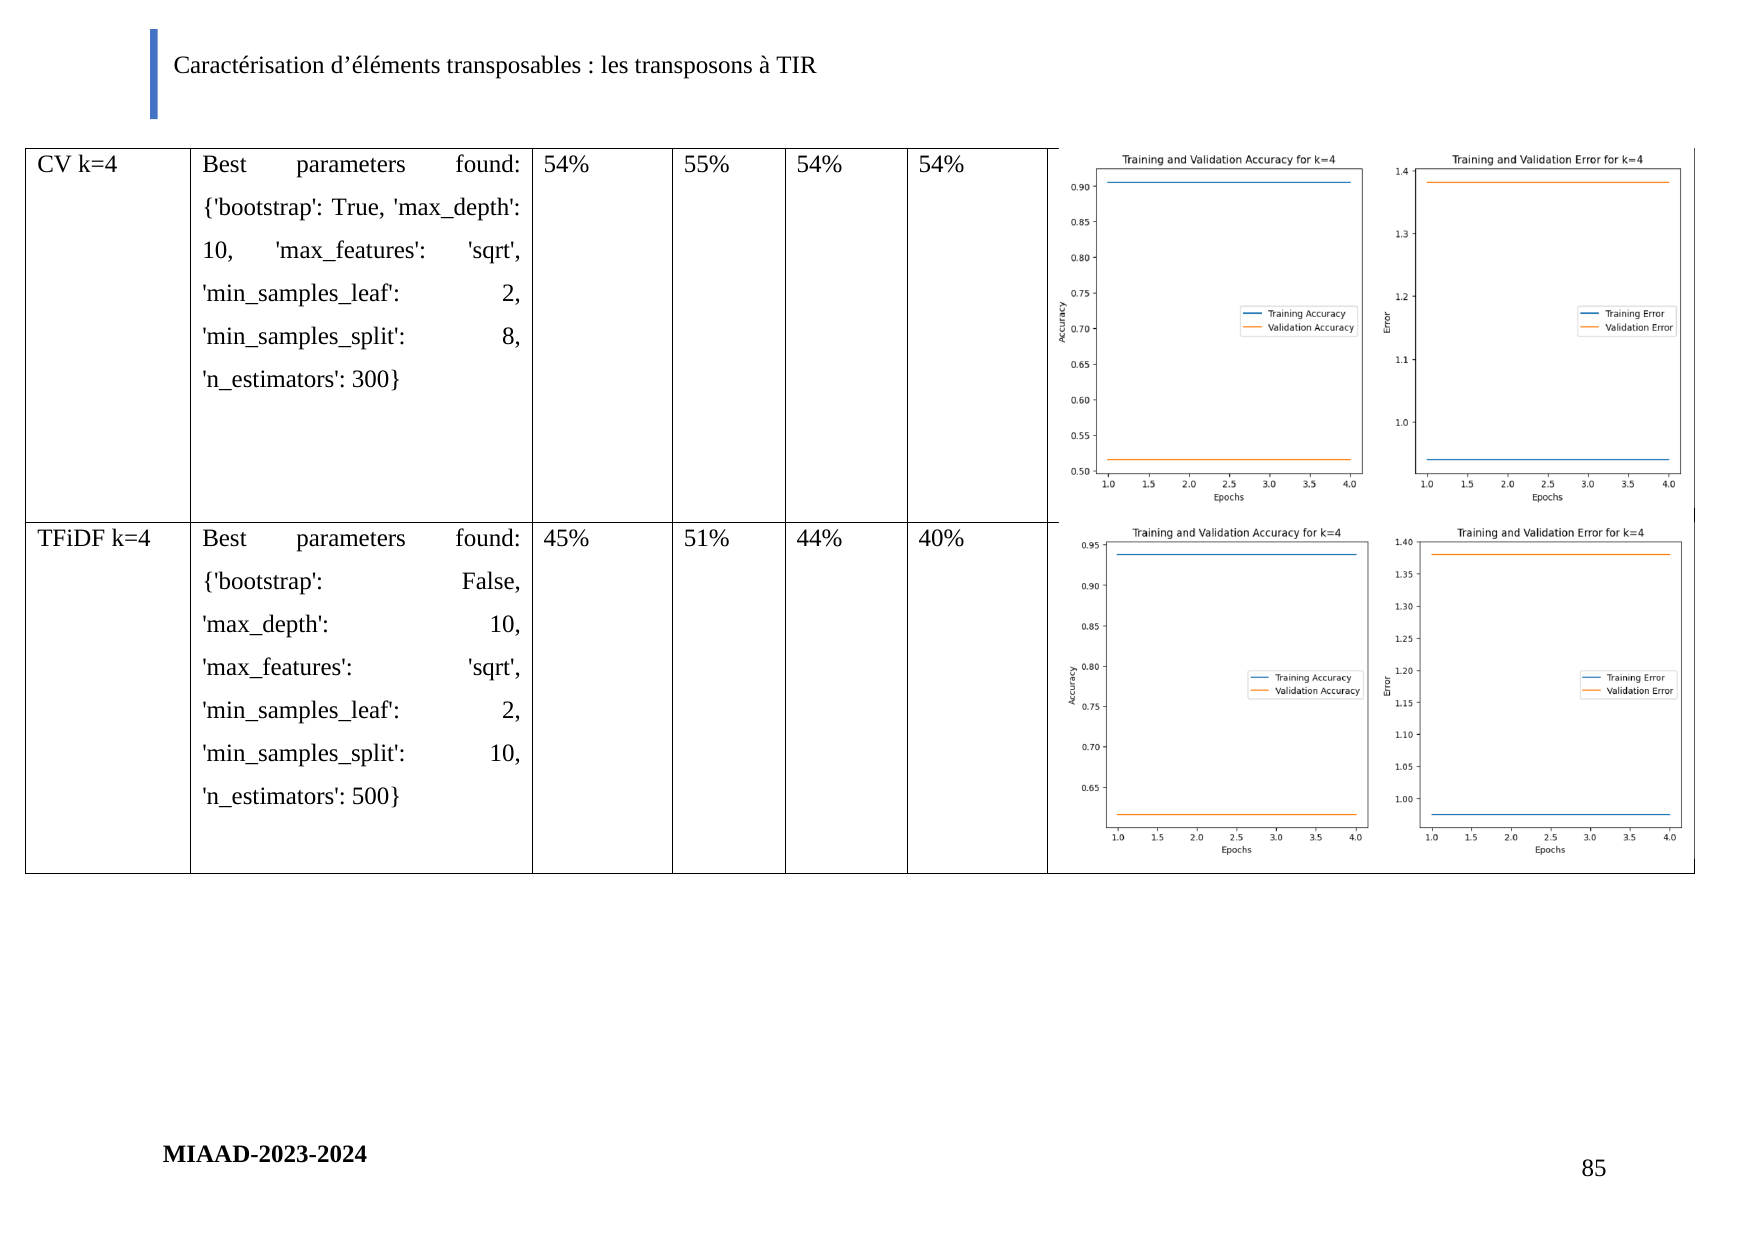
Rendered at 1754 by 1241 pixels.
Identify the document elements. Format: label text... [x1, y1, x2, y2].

table_cell 44% [786, 523, 907, 873]
table_cell 54% [786, 149, 907, 522]
table_cell 45% [533, 523, 672, 873]
picture [1058, 522, 1695, 859]
picture [1058, 148, 1695, 508]
table_cell [1048, 149, 1694, 522]
table_cell 55% [673, 149, 785, 522]
table_cell Best parameters found: {'bootstrap': True, 'max_depth': 10, 'max_features': 'sqrt', 'min_samples_leaf': 2, 'min_samples_split': 8, 'n_estimators': 300} [191, 149, 532, 522]
table_cell 54% [533, 149, 672, 522]
table_cell CV k=4 [26, 149, 190, 522]
table_cell Best parameters found: {'bootstrap': False, 'max_depth': 10, 'max_features': 'sqrt', 'min_samples_leaf': 2, 'min_samples_split': 10, 'n_estimators': 500} [191, 523, 532, 873]
table_cell [1048, 523, 1694, 873]
table_cell TFiDF k=4 [26, 523, 190, 873]
table_cell 40% [908, 523, 1047, 873]
table_cell 51% [673, 523, 785, 873]
table_cell 54% [908, 149, 1047, 522]
